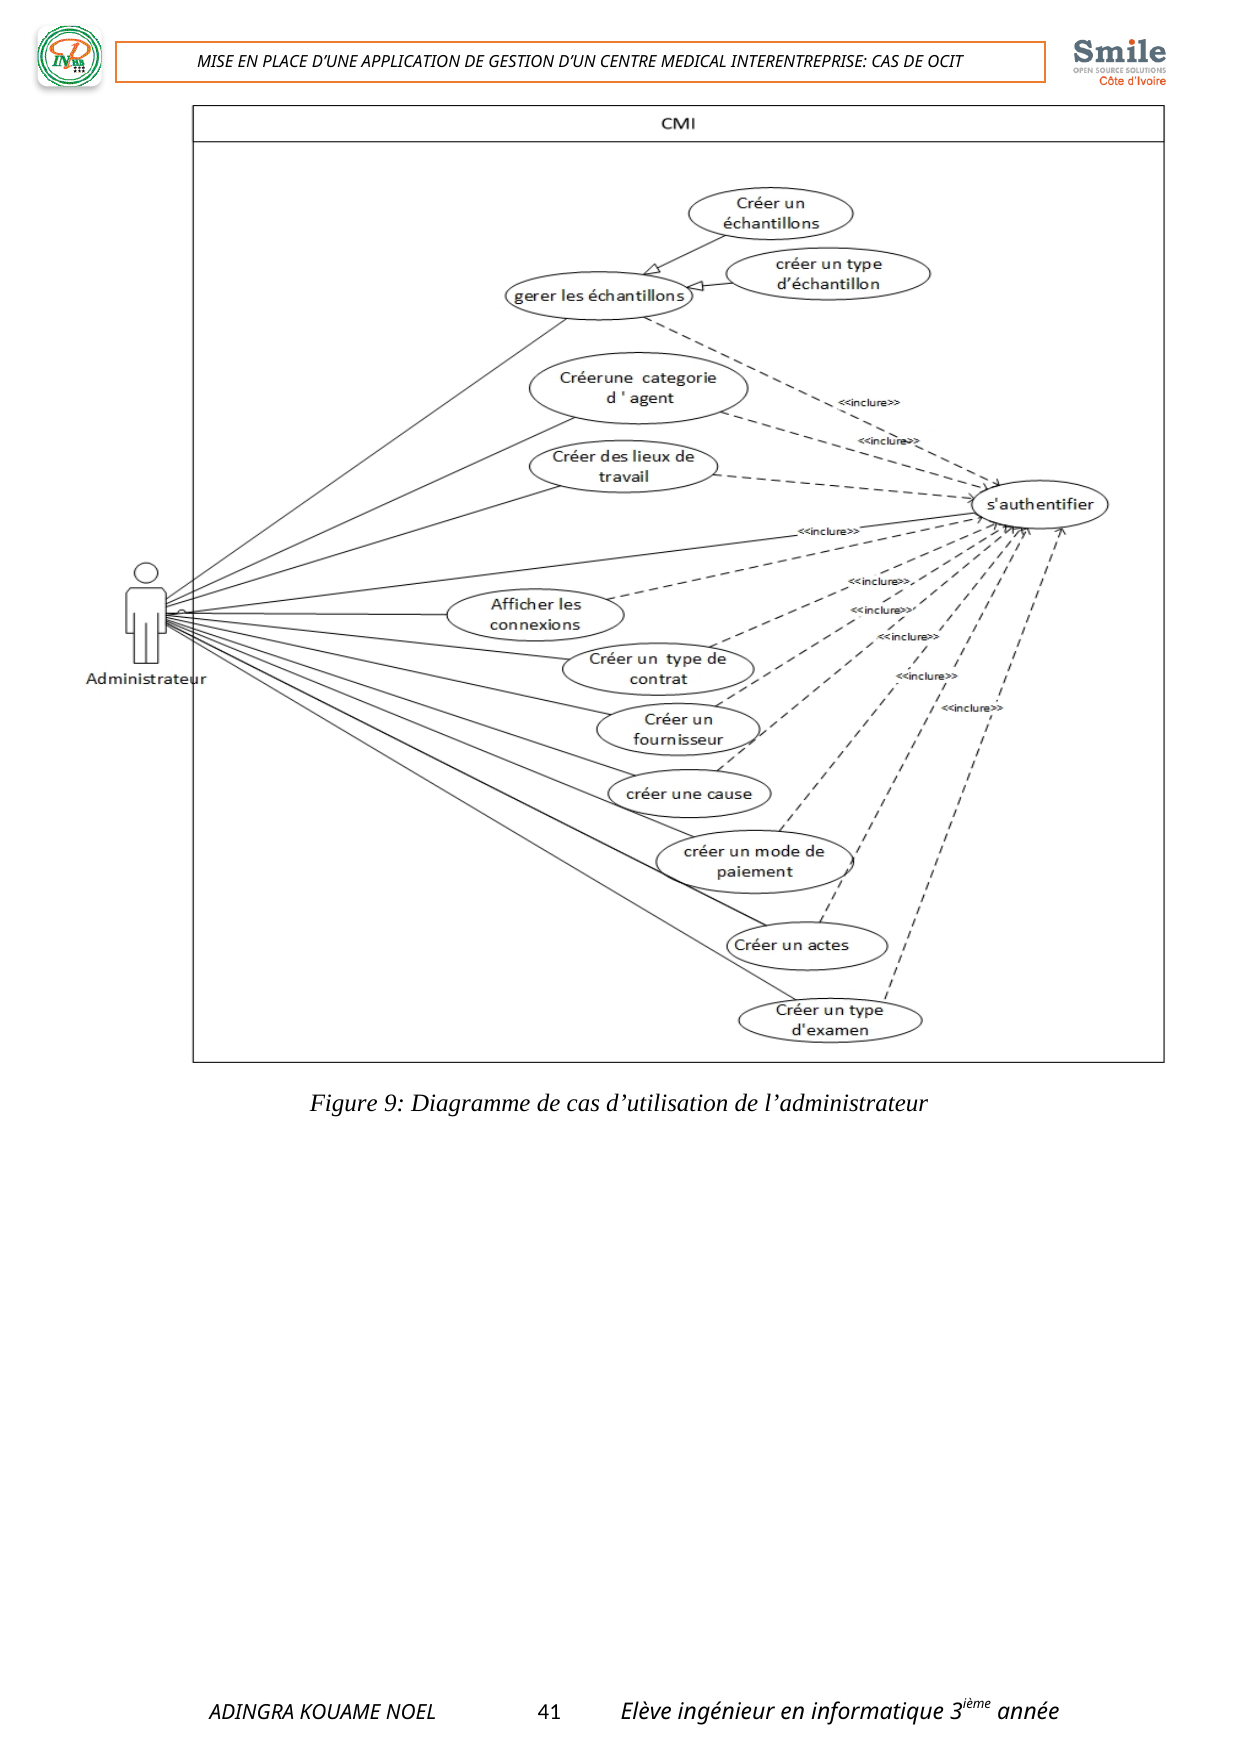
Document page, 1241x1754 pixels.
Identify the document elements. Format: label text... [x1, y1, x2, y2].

text Figure 9: Diagramme de cas d’utilisation de l’administrateur [75, 1088, 1165, 1117]
picture [1072, 37, 1167, 86]
picture [75, 104, 1166, 1064]
